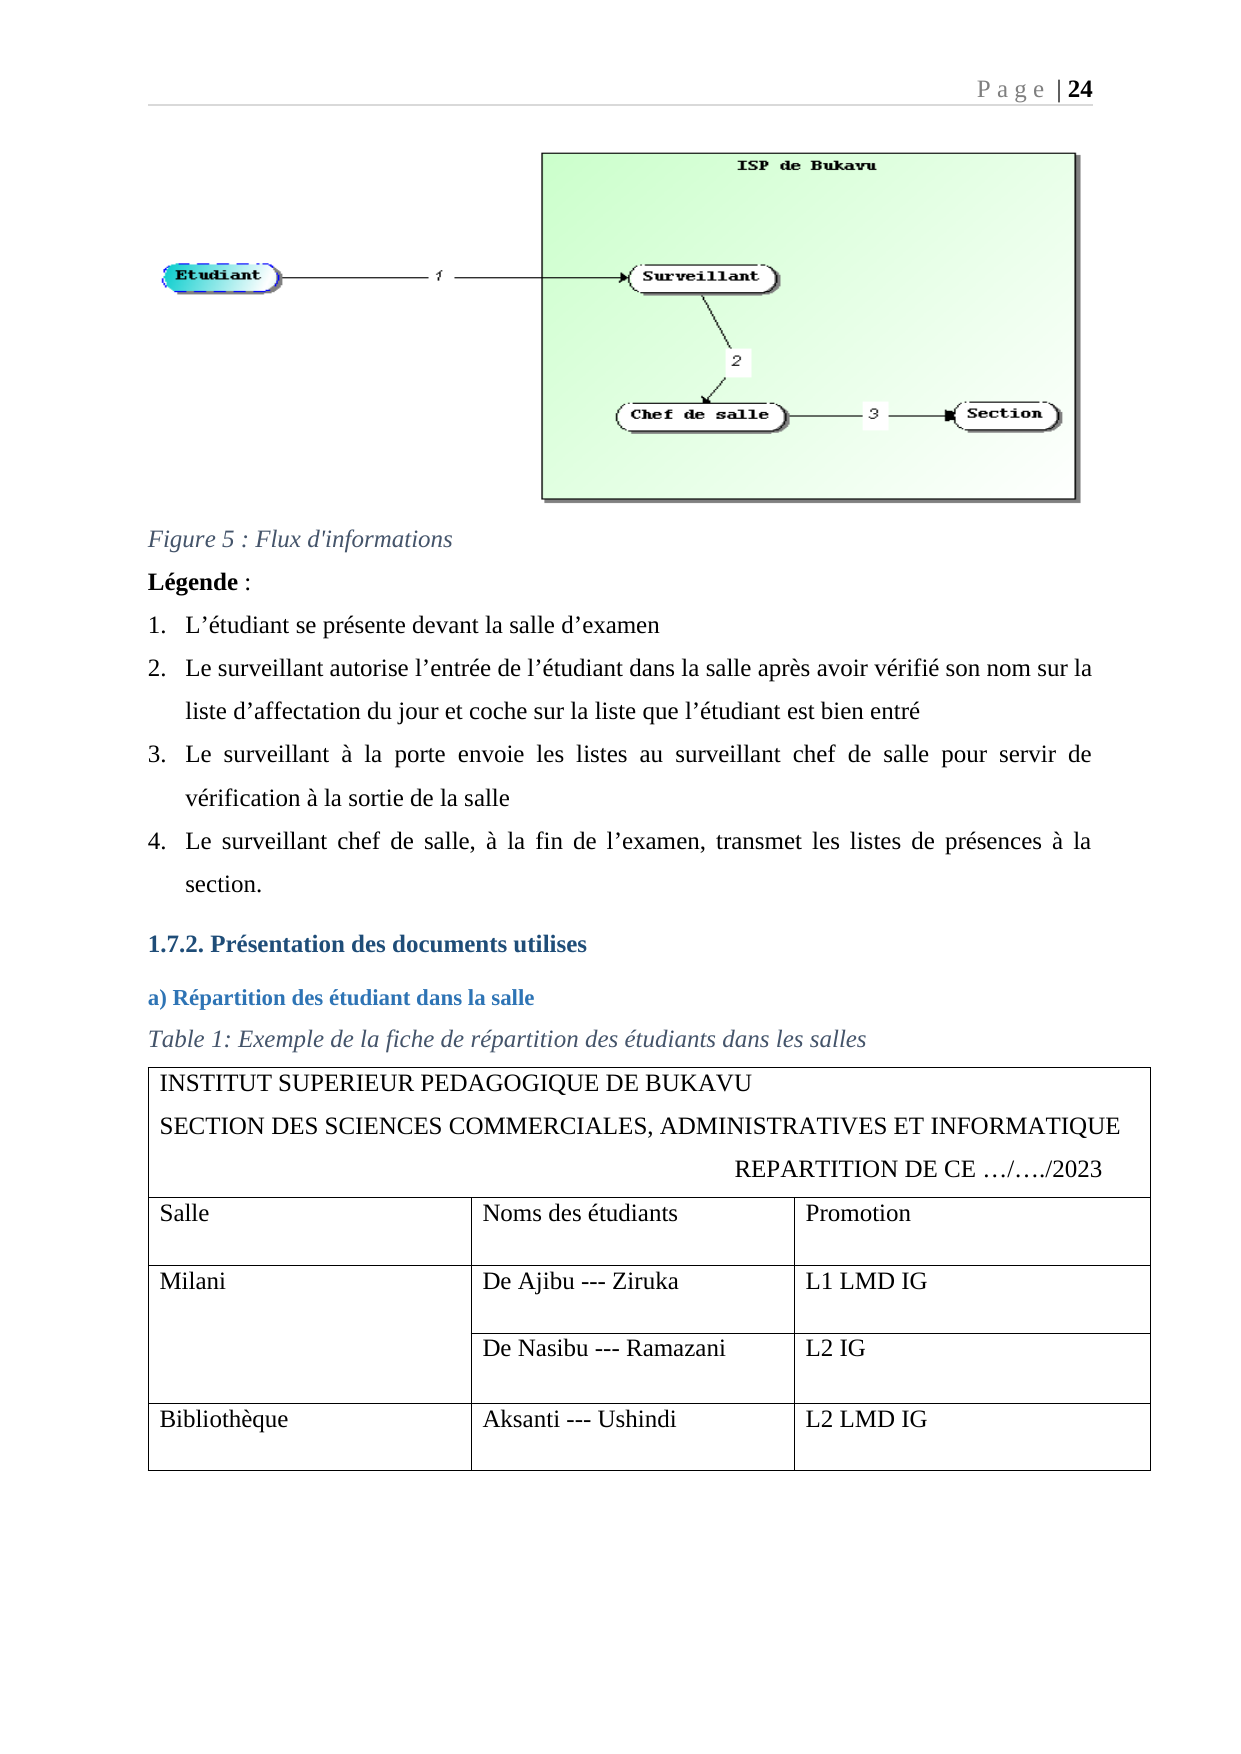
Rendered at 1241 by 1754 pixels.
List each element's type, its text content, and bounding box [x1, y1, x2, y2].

text Table 1: Exemple de la fiche de répartition des étudiants dans les salles [148, 1024, 1093, 1053]
table_cell L1 LMD IG [795, 1266, 1150, 1332]
list Le surveillant à la porte envoie les listes au surveillant chef de salle pour servir de vérification à la sortie de la salle [148, 739, 1093, 811]
table_cell De Nasibu --- Ramazani [472, 1334, 794, 1403]
table_cell Milani [149, 1266, 471, 1403]
table_cell De Ajibu --- Ziruka [472, 1266, 794, 1332]
table_header INSTITUT SUPERIEUR PEDAGOGIQUE DE BUKAVU SECTION DES SCIENCES COMMERCIALES, ADMINISTRATIVES ET INFORMATIQUE REPARTITION DE CE …/…./2023 [149, 1068, 1150, 1197]
subtitle 1.7.2. Présentation des documents utilises [148, 929, 1093, 957]
table_cell Salle [149, 1198, 471, 1265]
list L’étudiant se présente devant la salle d’examen [148, 610, 1093, 639]
text Figure 5 : Flux d'informations [148, 524, 1093, 553]
table_cell Promotion [795, 1198, 1150, 1265]
list Le surveillant chef de salle, à la fin de l’examen, transmet les listes de présences à la section. [148, 826, 1093, 898]
table_cell L2 IG [795, 1334, 1150, 1403]
table_cell Noms des étudiants [472, 1198, 794, 1265]
table_cell L2 LMD IG [795, 1404, 1150, 1470]
picture [147, 147, 1093, 510]
table_cell Bibliothèque [149, 1404, 471, 1470]
text Légende : [148, 567, 1093, 596]
list Le surveillant autorise l’entrée de l’étudiant dans la salle après avoir vérifié son nom sur la liste d’affectation du jour et coche sur la liste que l’étudiant est bien entré [148, 653, 1093, 725]
subtitle a) Répartition des étudiant dans la salle [148, 984, 1093, 1011]
table_cell Aksanti --- Ushindi [472, 1404, 794, 1470]
